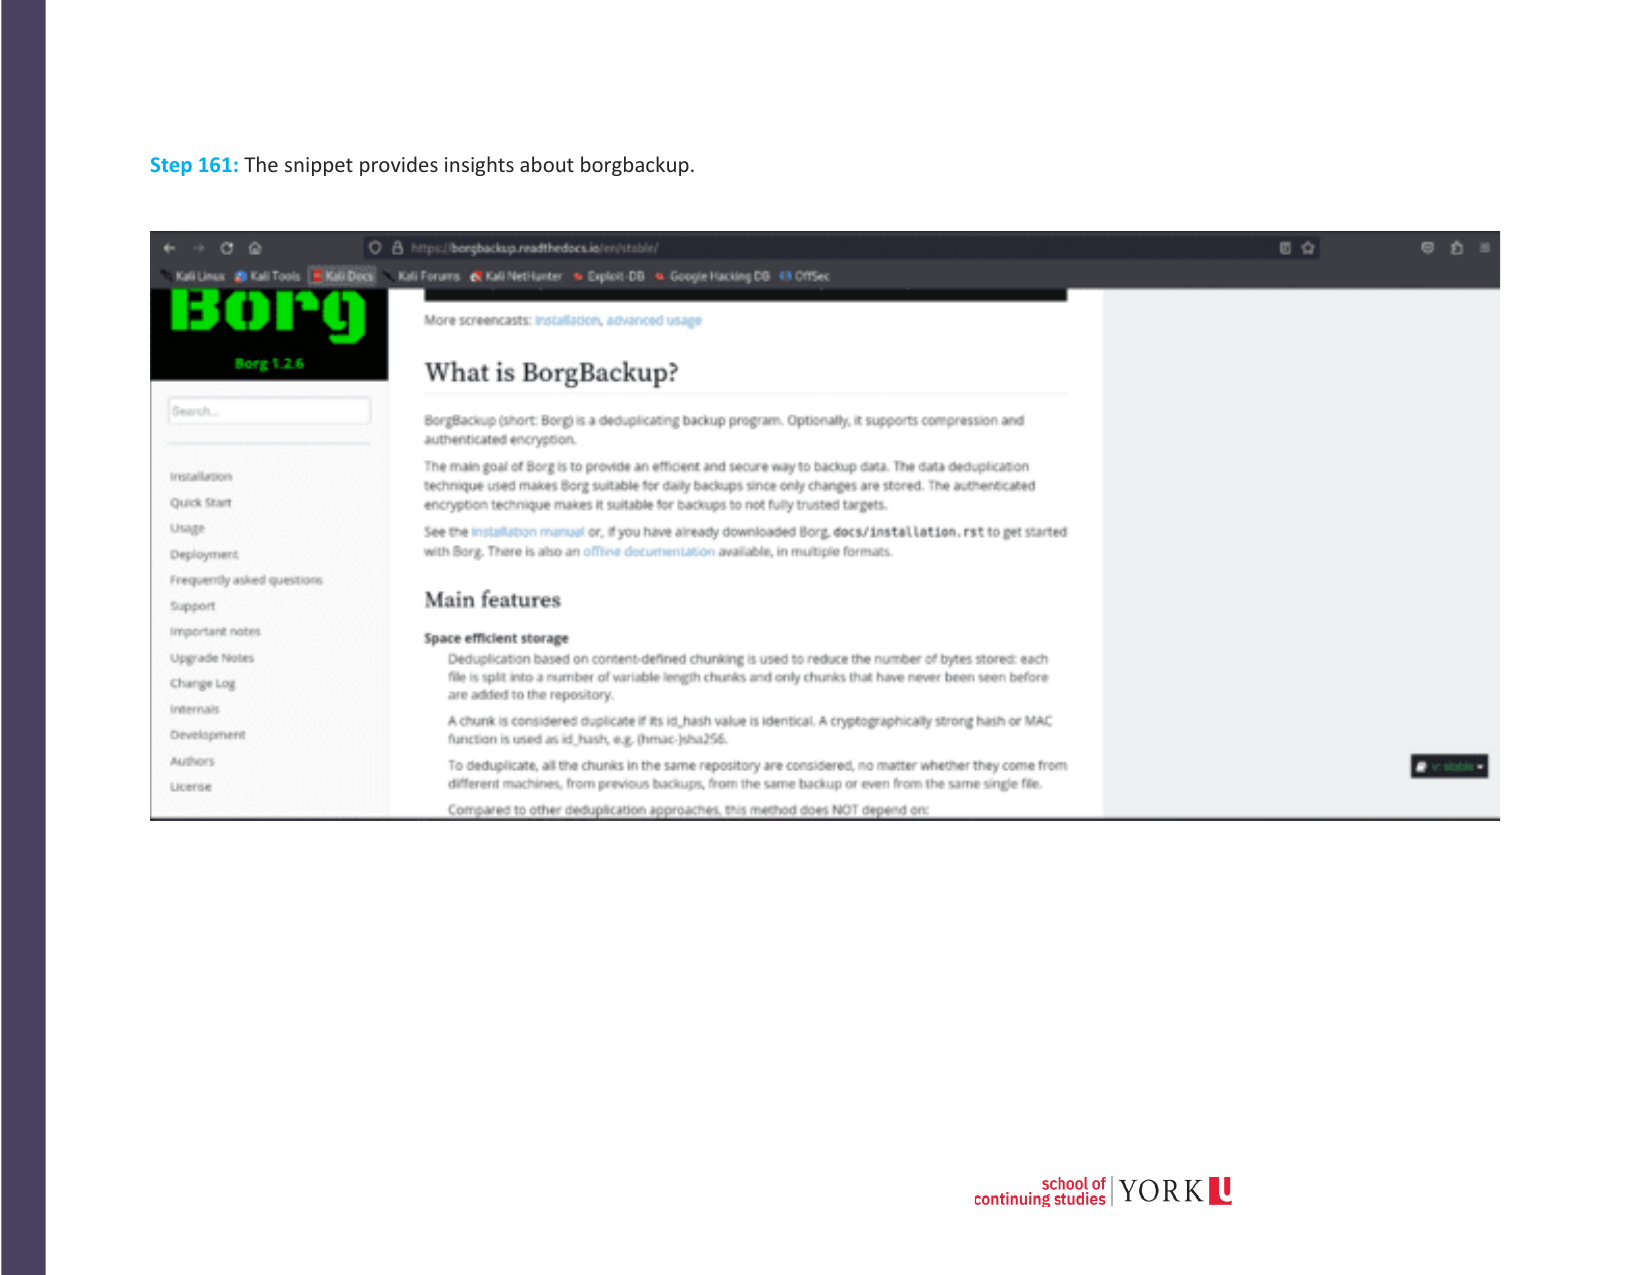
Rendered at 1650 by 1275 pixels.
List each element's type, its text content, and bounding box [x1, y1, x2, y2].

picture [150, 231, 1500, 821]
text Step 161: The snippet provides insights about borgbackup. [150, 150, 1500, 178]
